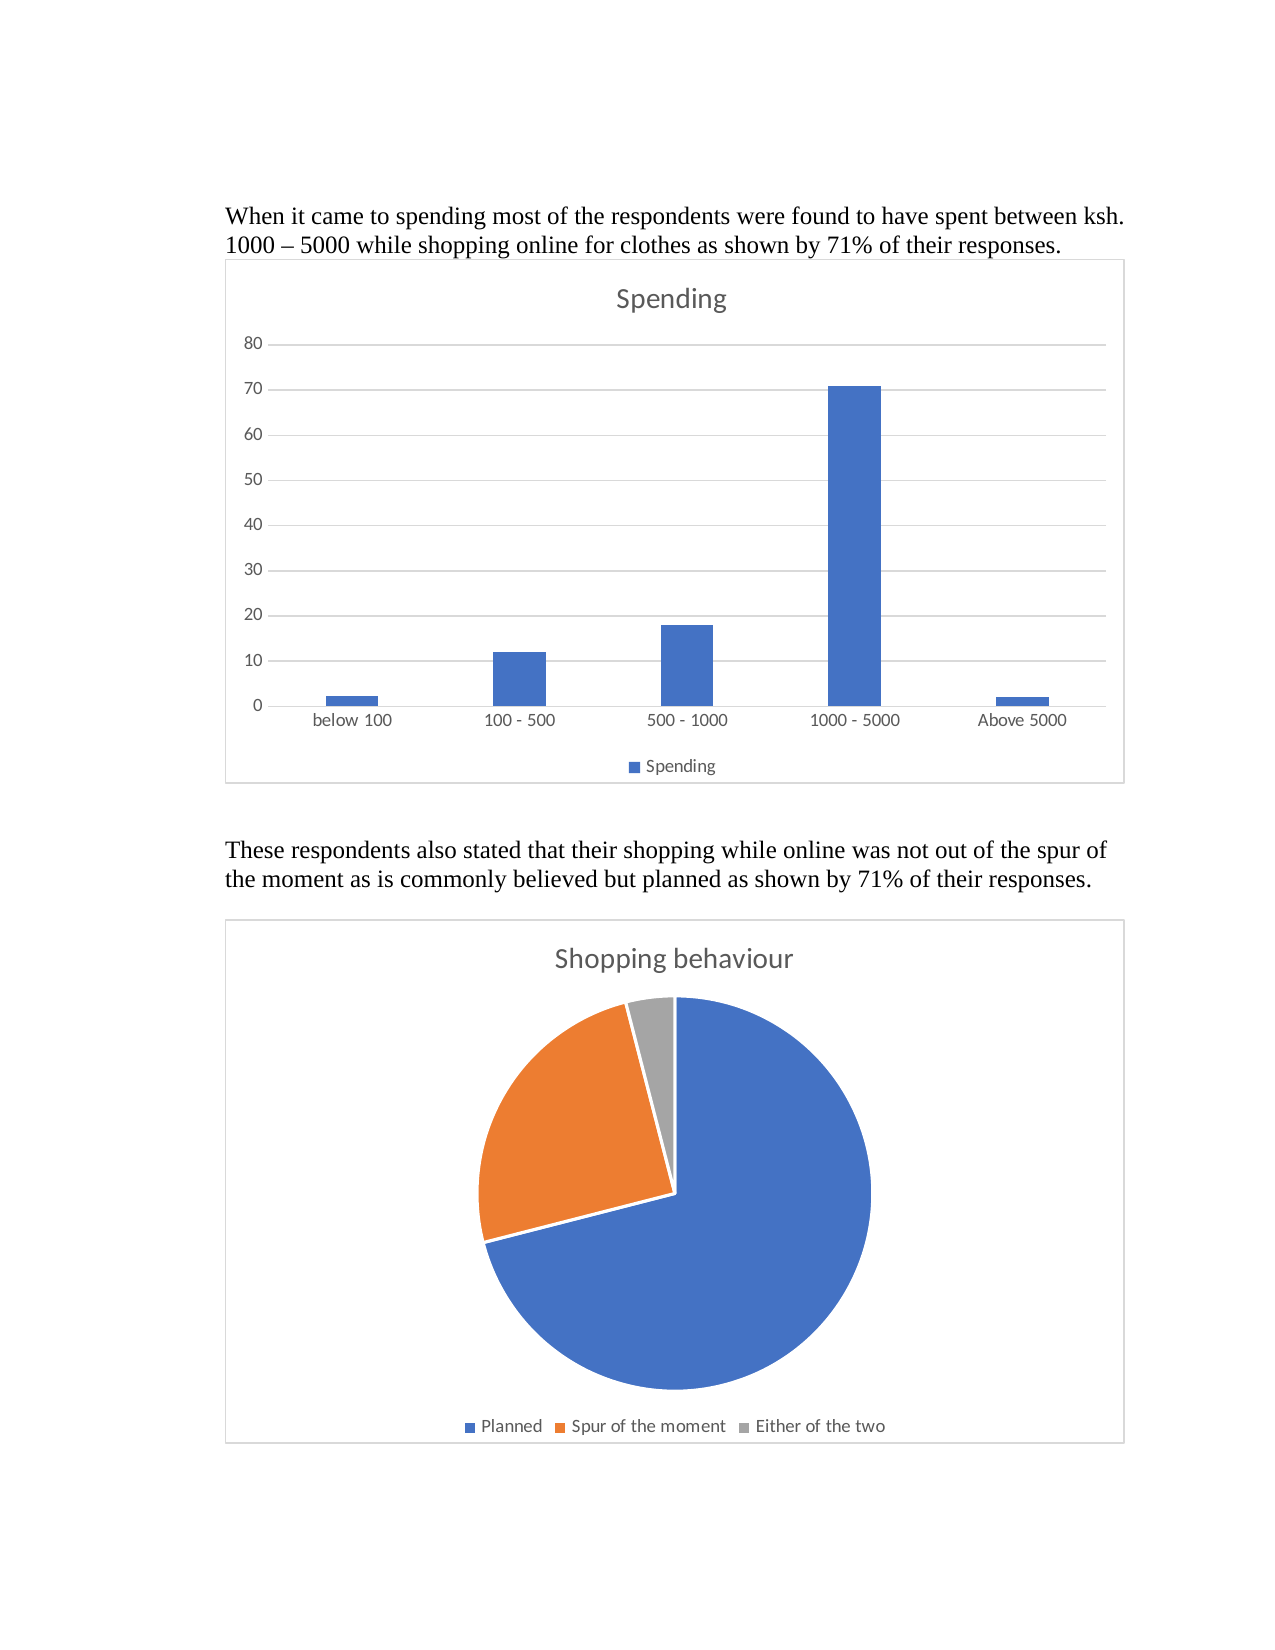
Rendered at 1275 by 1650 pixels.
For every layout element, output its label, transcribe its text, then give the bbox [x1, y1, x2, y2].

list When it came to spending most of the respondents were found to have spent between ksh. 1000 – 5000 while shopping online for clothes as shown by 71% of their responses. [225, 201, 1125, 259]
list These respondents also stated that their shopping while online was not out of the spur of the moment as is commonly believed but planned as shown by 71% of their responses. [225, 835, 1125, 893]
